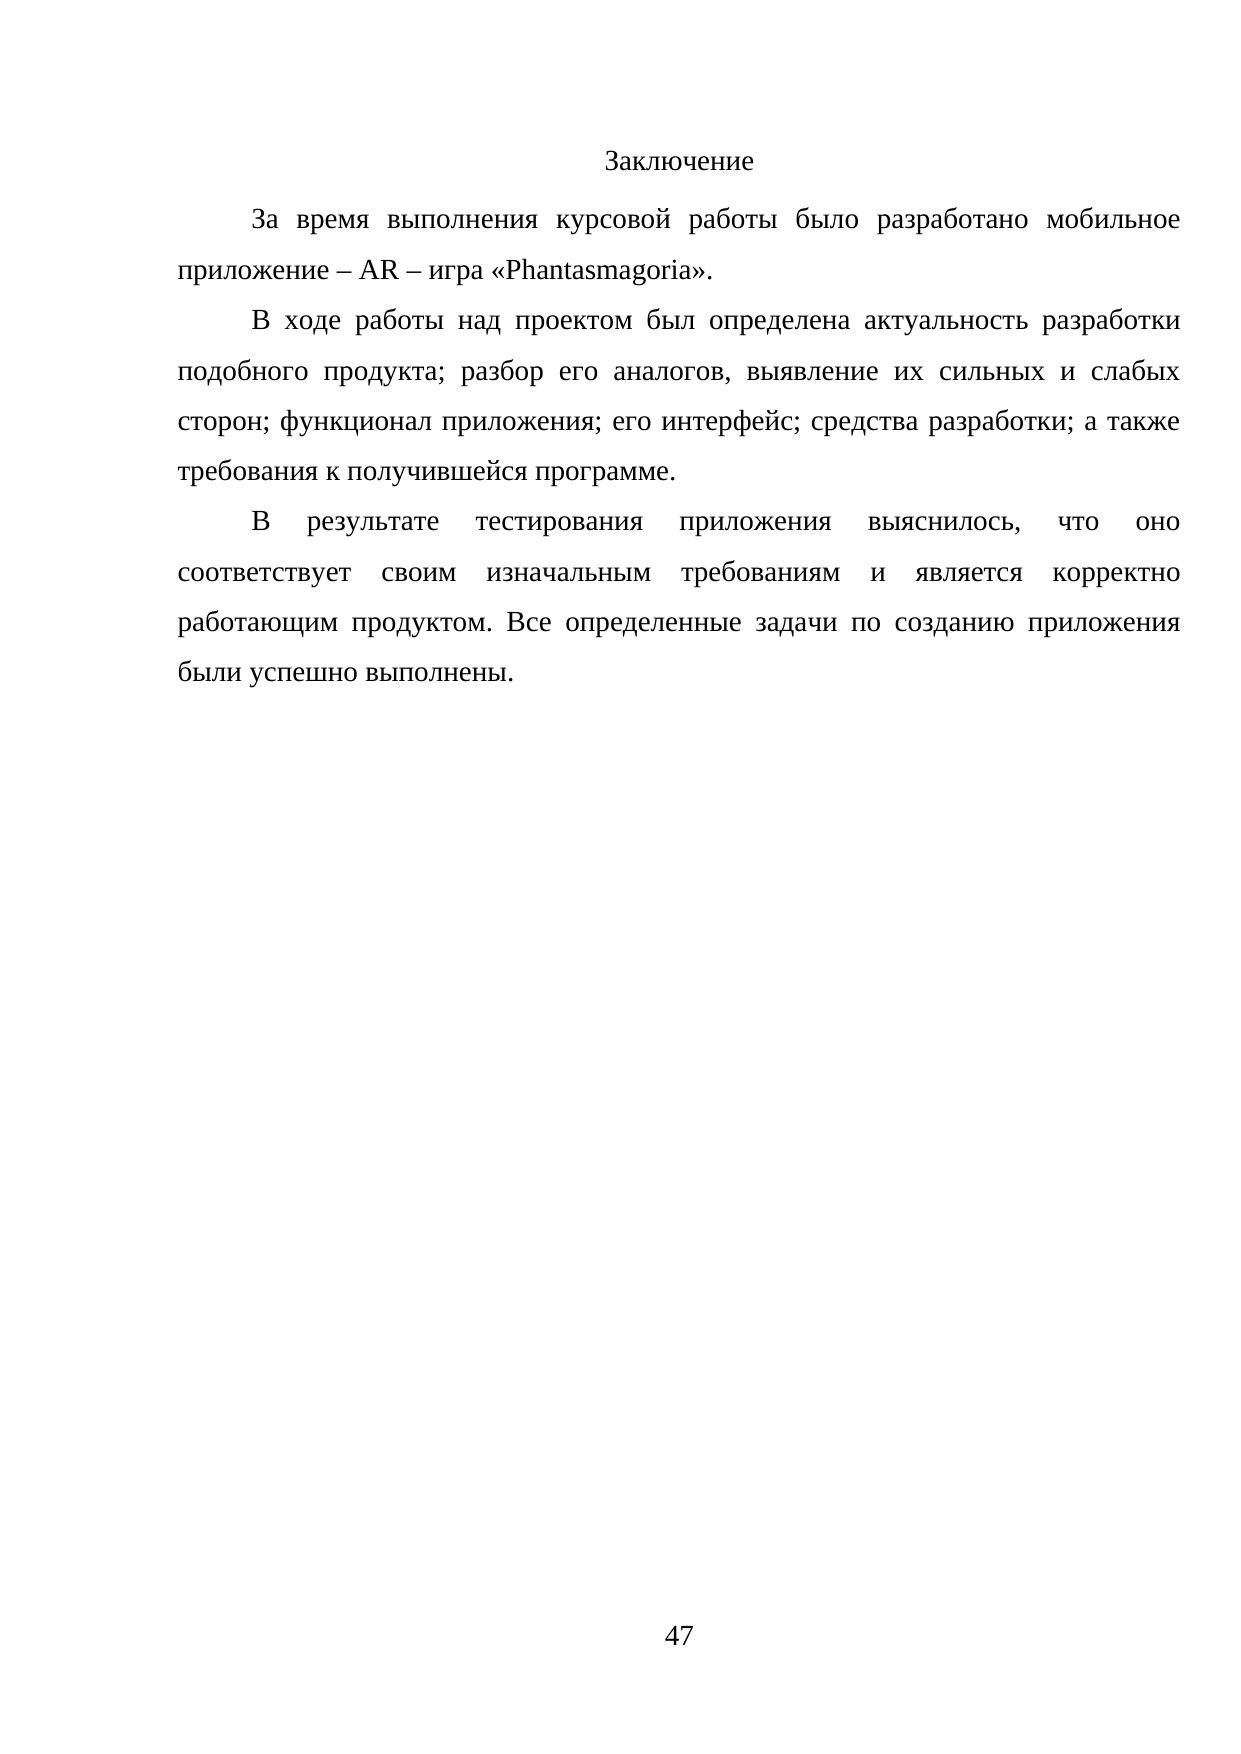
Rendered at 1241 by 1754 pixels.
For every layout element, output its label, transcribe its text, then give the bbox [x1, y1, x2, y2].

text В ходе работы над проектом был определена актуальность разработки подобного продукта; разбор его аналогов, выявление их сильных и слабых сторон; функционал приложения; его интерфейс; средства разработки; а также требования к получившейся программе. [177, 302, 1181, 487]
subtitle Заключение [177, 143, 1181, 177]
text В результате тестирования приложения выяснилось, что оно соответствует своим изначальным требованиям и является корректно работающим продуктом. Все определенные задачи по созданию приложения были успешно выполнены. [177, 503, 1181, 688]
text За время выполнения курсовой работы было разработано мобильное приложение – AR – игра «Phantasmagoria». [177, 202, 1181, 286]
